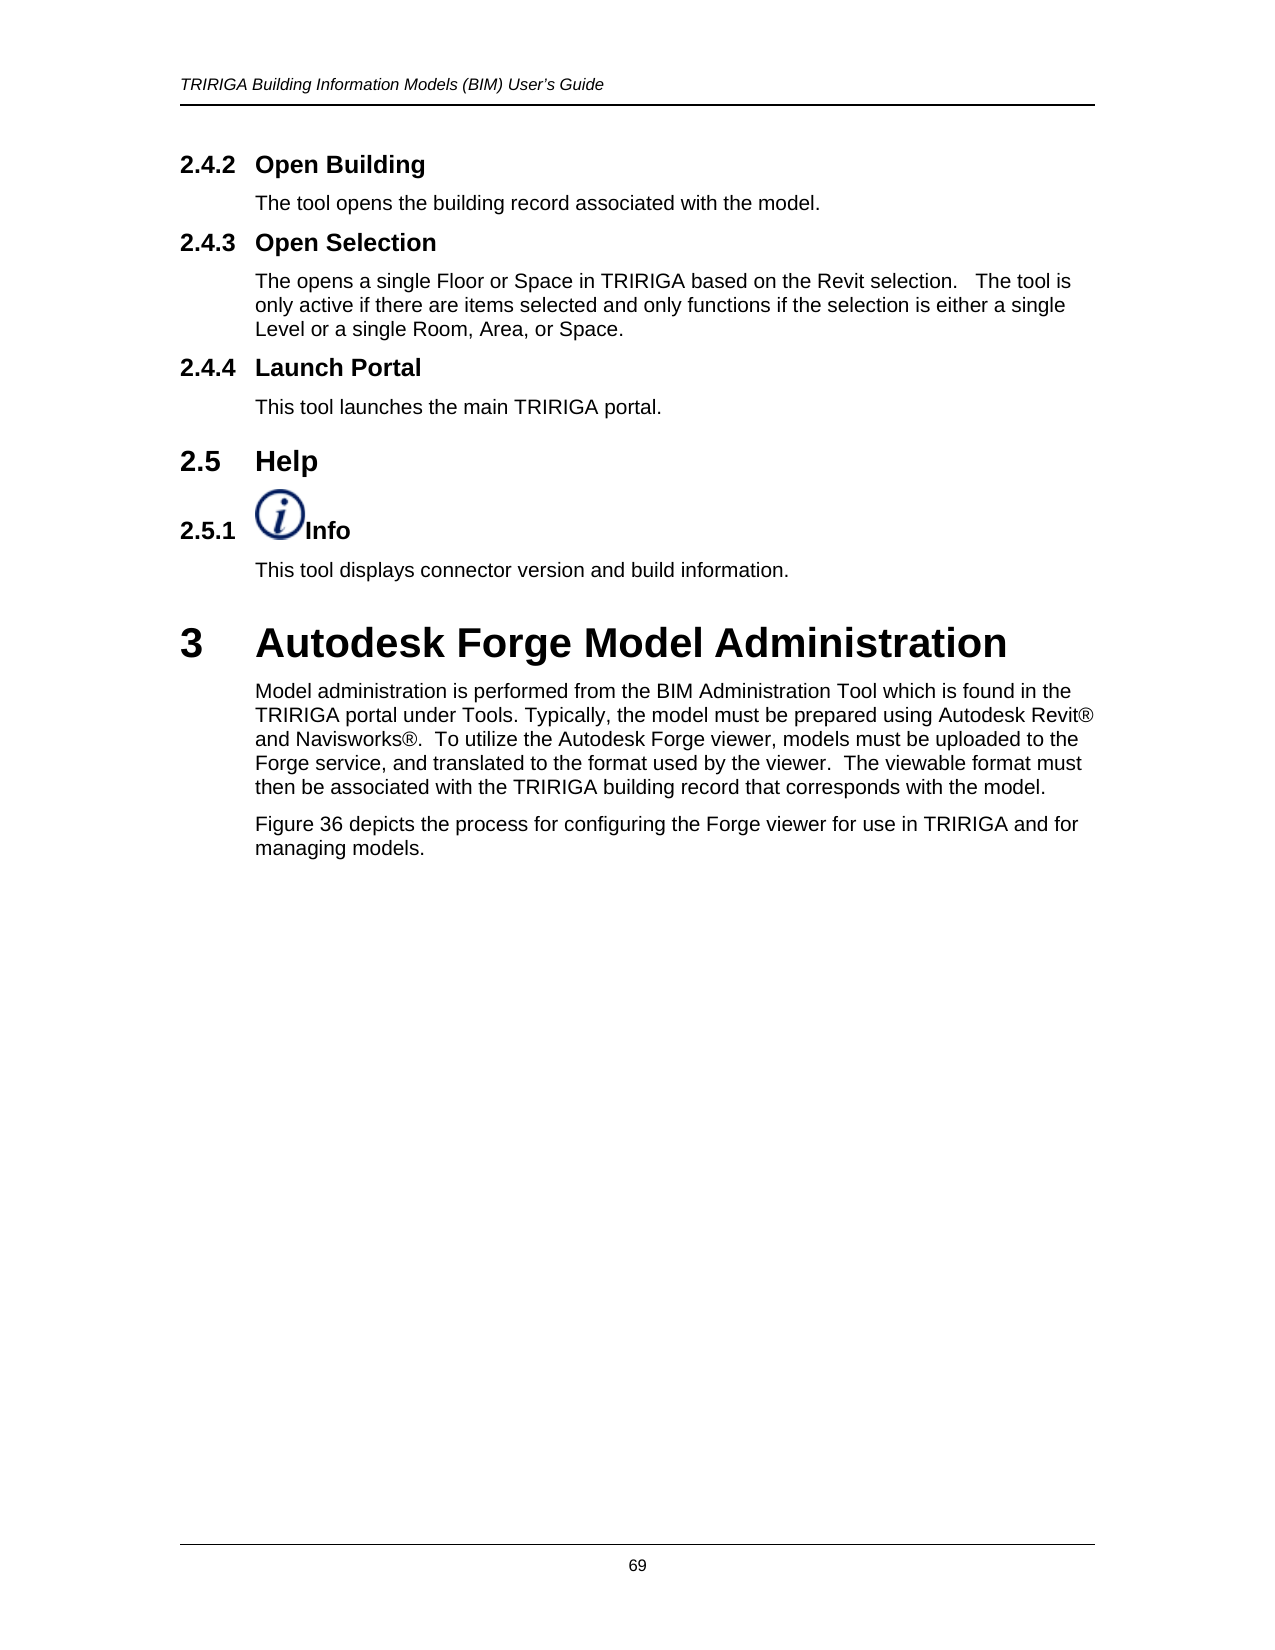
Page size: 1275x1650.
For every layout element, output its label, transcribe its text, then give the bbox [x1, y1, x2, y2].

text Model administration is performed from the BIM Administration Tool which is found in the TRIRIGA portal under Tools. Typically, the model must be prepared using Autodesk Revit® and Navisworks®. To utilize the Autodesk Forge viewer, models must be uploaded to the Forge service, and translated to the format used by the viewer. The viewable format must then be associated with the TRIRIGA building record that corresponds with the model. [255, 679, 1095, 799]
text Figure 36 depicts the process for configuring the Forge viewer for use in TRIRIGA and for managing models. [255, 812, 1095, 859]
text This tool displays connector version and build information. [255, 557, 1095, 581]
text This tool launches the main TRIRIGA portal. [255, 394, 1095, 418]
subtitle Open Selection [180, 228, 1095, 256]
subtitle Info [180, 489, 1095, 545]
text The opens a single Floor or Space in TRIRIGA based on the Revit selection. The tool is only active if there are items selected and only functions if the selection is either a single Level or a single Room, Area, or Space. [255, 269, 1095, 341]
text The tool opens the building record associated with the model. [255, 191, 1095, 215]
picture [255, 489, 306, 540]
subtitle Launch Portal [180, 353, 1095, 382]
subtitle Open Building [180, 150, 1095, 179]
subtitle Autodesk Forge Model Administration [180, 619, 1095, 667]
subtitle Help [180, 443, 1095, 477]
